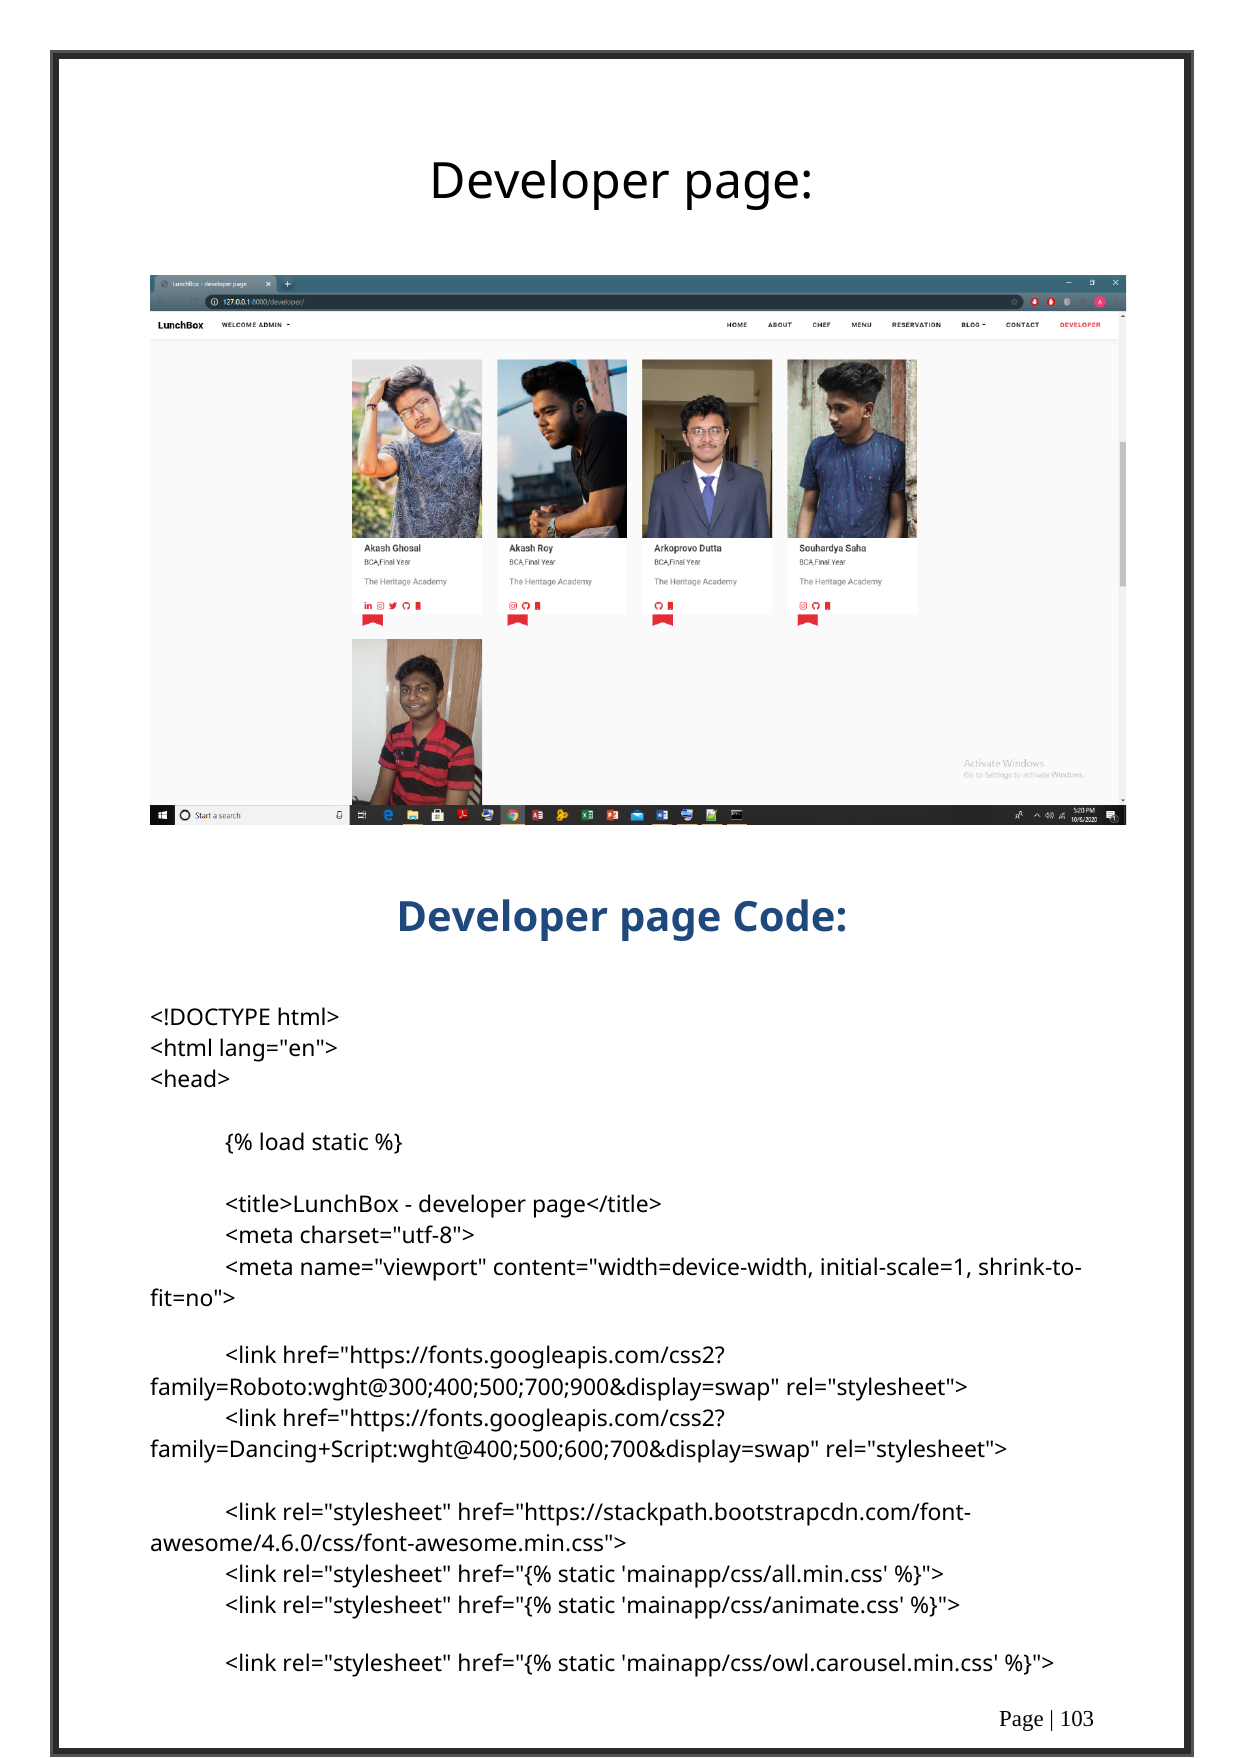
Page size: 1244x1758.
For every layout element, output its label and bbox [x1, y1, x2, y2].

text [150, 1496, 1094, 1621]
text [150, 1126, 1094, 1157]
picture [150, 275, 1127, 825]
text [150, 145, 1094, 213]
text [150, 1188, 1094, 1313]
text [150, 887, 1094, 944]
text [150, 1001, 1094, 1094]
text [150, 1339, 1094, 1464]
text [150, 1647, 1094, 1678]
